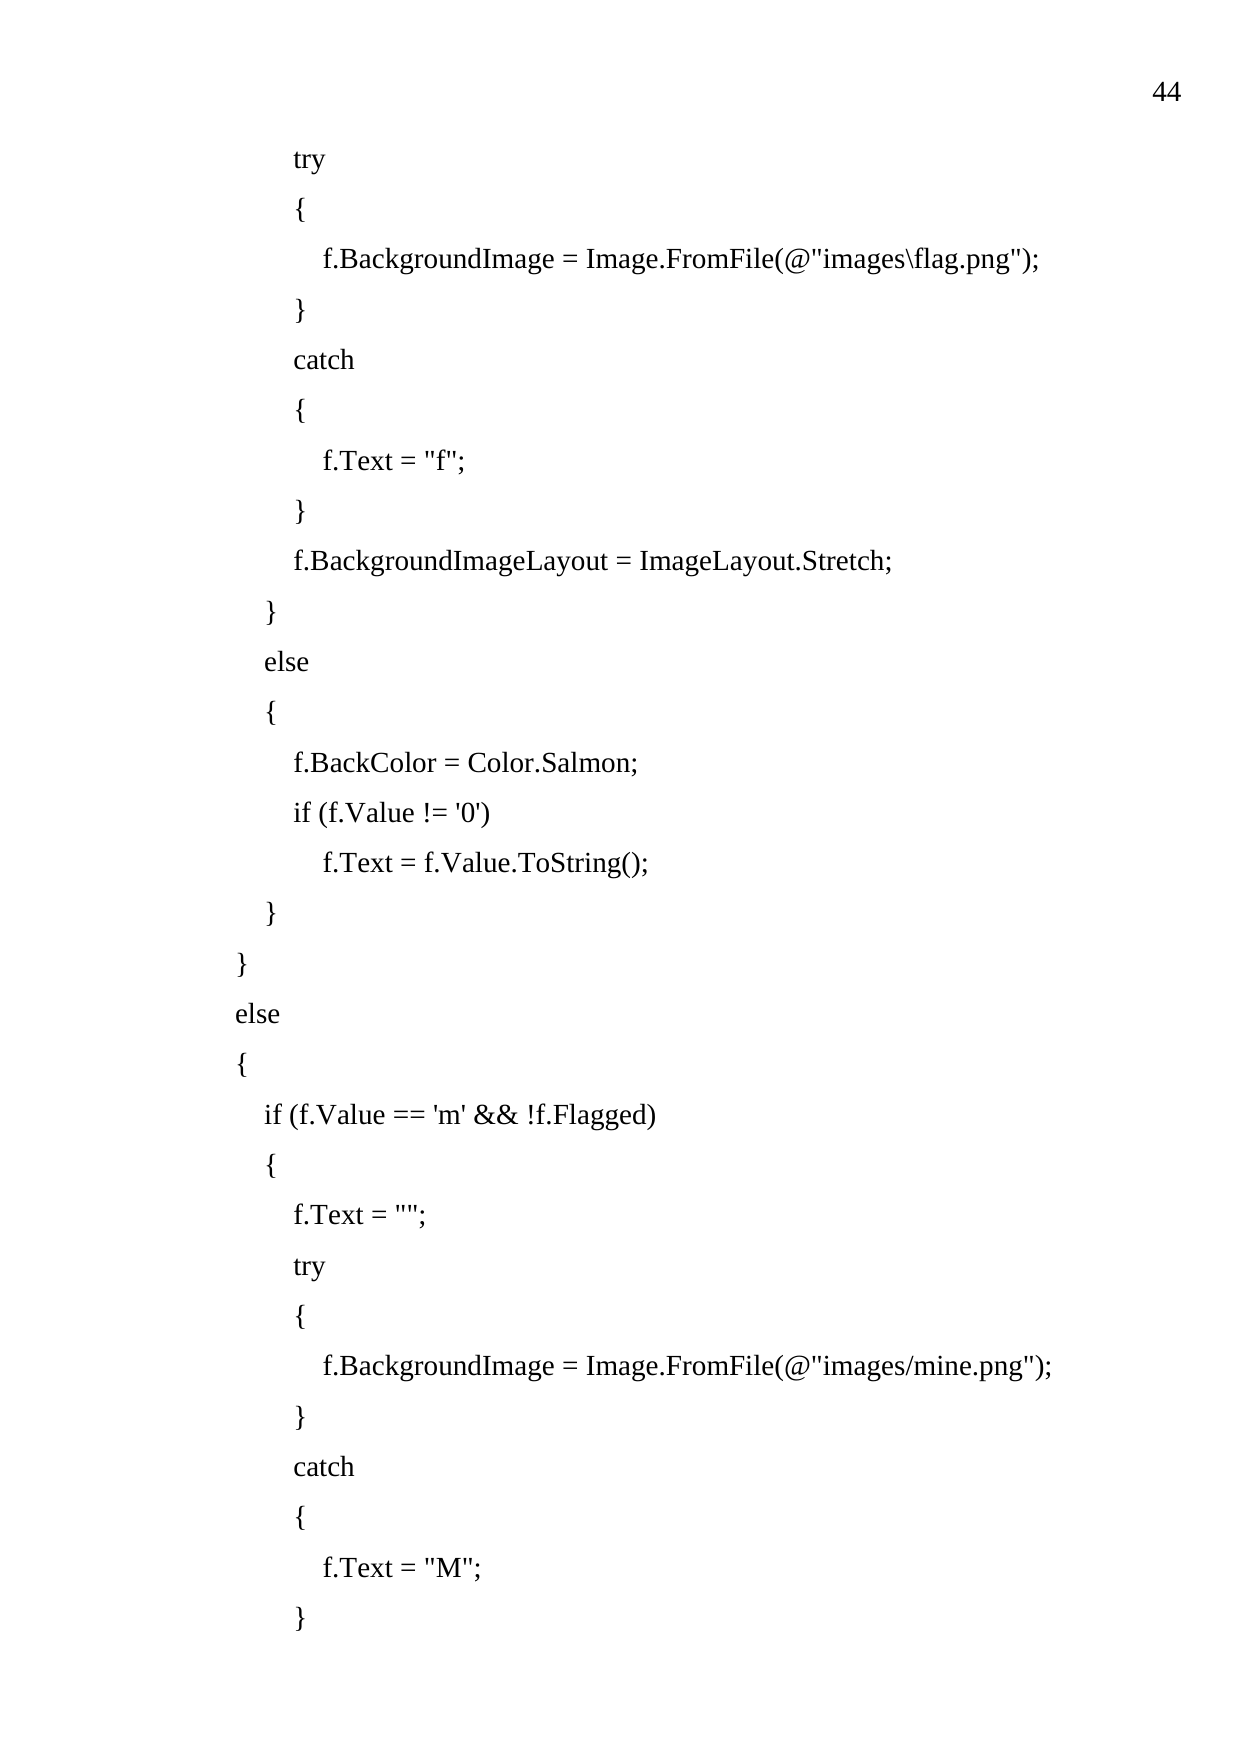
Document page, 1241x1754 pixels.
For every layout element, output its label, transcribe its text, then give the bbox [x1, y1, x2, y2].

text { [118, 1499, 1181, 1533]
text { [118, 1147, 1181, 1181]
text try [118, 1248, 1181, 1281]
text { [118, 191, 1181, 225]
text catch [118, 1449, 1181, 1483]
text } [118, 896, 1181, 929]
text } [118, 1399, 1181, 1432]
text f.BackgroundImage = Image.FromFile(@"images\flag.png"); [118, 242, 1181, 275]
text f.BackgroundImage = Image.FromFile(@"images/mine.png"); [118, 1348, 1181, 1382]
text { [118, 1047, 1181, 1080]
text { [118, 1298, 1181, 1332]
text f.Text = ""; [118, 1197, 1181, 1231]
text f.Text = f.Value.ToString(); [118, 845, 1181, 879]
text else [118, 996, 1181, 1030]
text catch [118, 342, 1181, 376]
text if (f.Value == 'm' && !f.Flagged) [118, 1097, 1181, 1130]
text { [118, 694, 1181, 728]
text f.BackColor = Color.Salmon; [118, 745, 1181, 778]
text f.Text = "f"; [118, 443, 1181, 476]
text } [118, 493, 1181, 527]
text else [118, 644, 1181, 678]
text try [118, 141, 1181, 174]
text } [118, 946, 1181, 979]
text f.Text = "M"; [118, 1550, 1181, 1583]
text if (f.Value != '0') [118, 795, 1181, 828]
text } [118, 292, 1181, 325]
text } [118, 1600, 1181, 1633]
text f.BackgroundImageLayout = ImageLayout.Stretch; [118, 543, 1181, 577]
text } [118, 594, 1181, 627]
text { [118, 392, 1181, 426]
